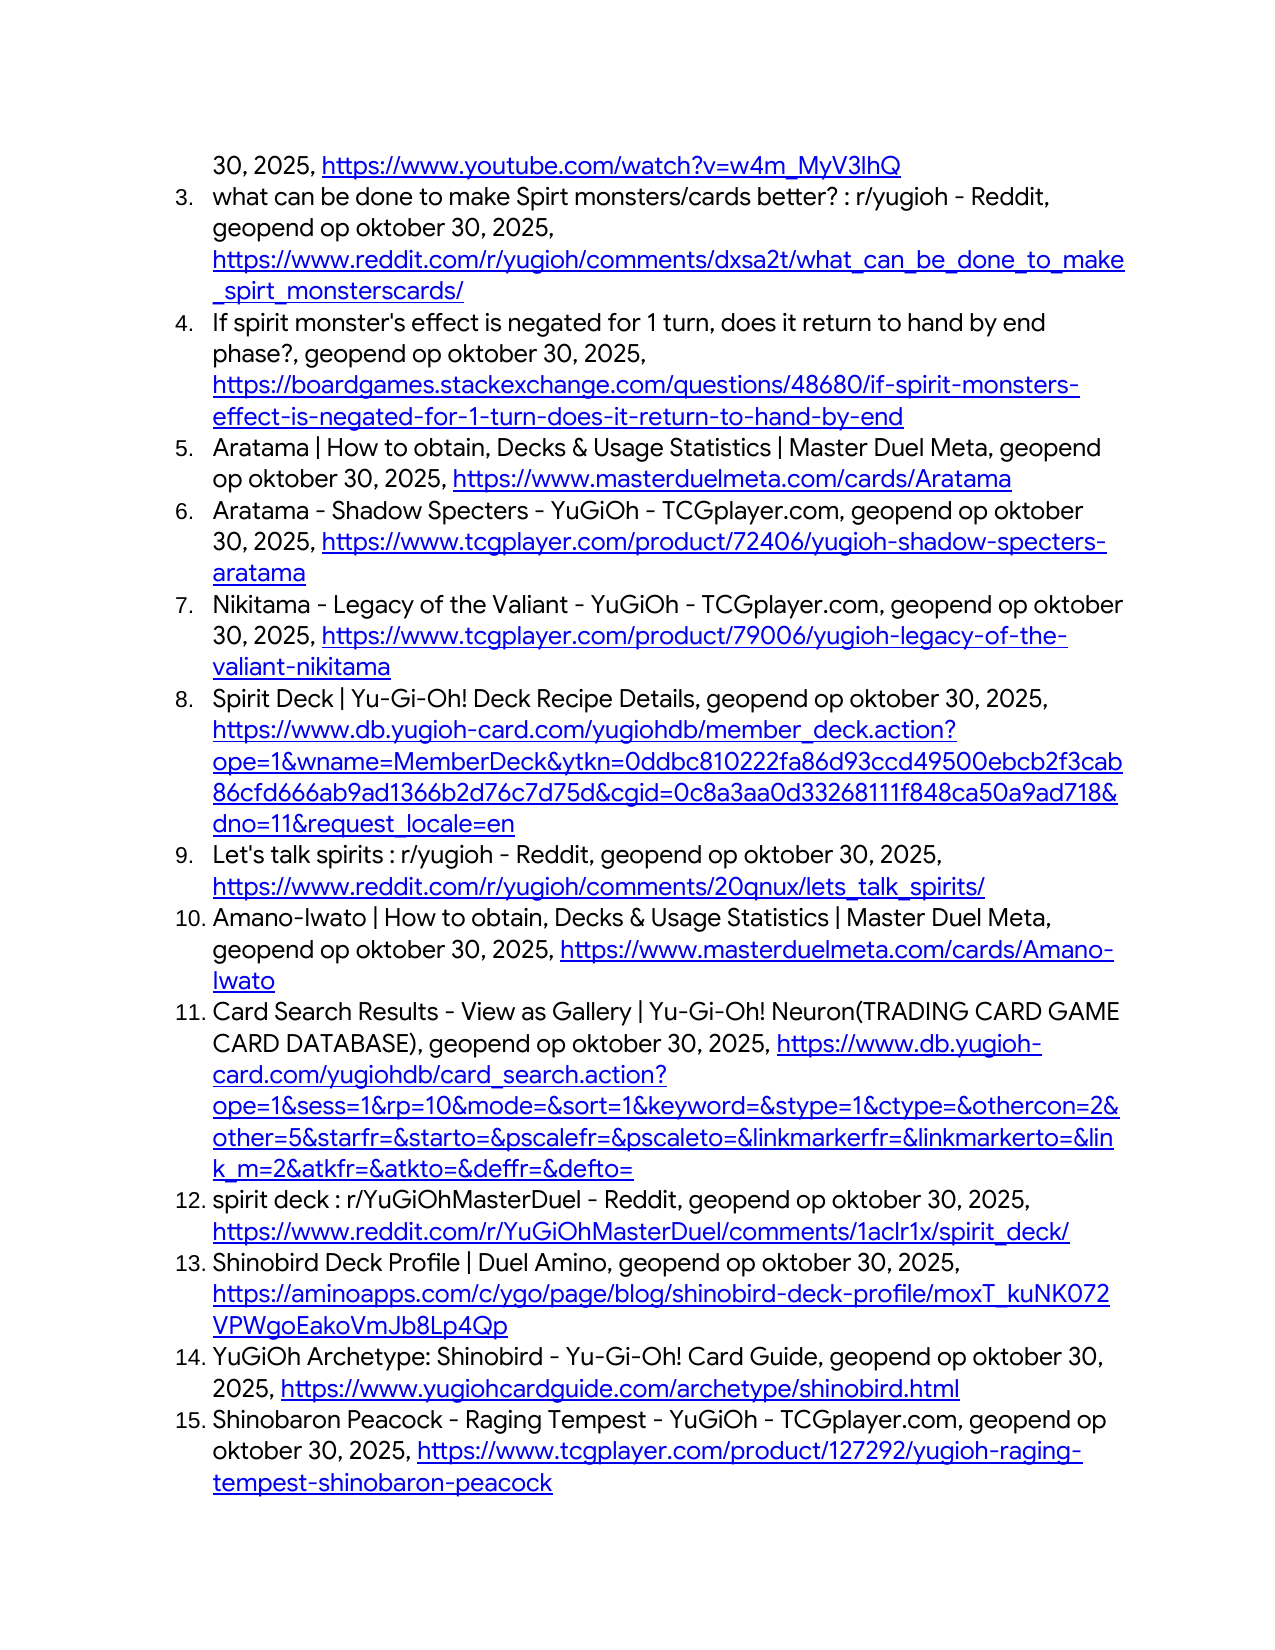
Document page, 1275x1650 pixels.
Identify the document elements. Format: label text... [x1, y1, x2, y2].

list Amano-Iwato | How to obtain, Decks & Usage Statistics | Master Duel Meta, geopend op oktober 30, 2025, https://www.masterduelmeta.com/cards/Amano-Iwato [175, 902, 1125, 997]
list Shinobaron Peacock - Raging Tempest - YuGiOh - TCGplayer.com, geopend op oktober 30, 2025, https://www.tcgplayer.com/product/127292/yugioh-raging-tempest-shinobaron-peacock [175, 1404, 1125, 1498]
list Card Search Results - View as Gallery | Yu-Gi-Oh! Neuron(TRADING CARD GAME CARD DATABASE), geopend op oktober 30, 2025, https://www.db.yugioh-card.com/yugiohdb/card_search.action?ope=1&sess=1&rp=10&mode=&sort=1&keyword=&stype=1&ctype=&othercon=2&other=5&starfr=&starto=&pscalefr=&pscaleto=&linkmarkerfr=&linkmarkerto=&link_m=2&atkfr=&atkto=&deffr=&defto= [175, 997, 1125, 1185]
list what can be done to make Spirt monsters/cards better? : r/yugioh - Reddit, geopend op oktober 30, 2025, https://www.reddit.com/r/yugioh/comments/dxsa2t/what_can_be_done_to_make_spirt_monsterscards/ [175, 181, 1125, 307]
list YuGiOh Archetype: Shinobird - Yu-Gi-Oh! Card Guide, geopend op oktober 30, 2025, https://www.yugiohcardguide.com/archetype/shinobird.html [175, 1341, 1125, 1404]
list Let's talk spirits : r/yugioh - Reddit, geopend op oktober 30, 2025, https://www.reddit.com/r/yugioh/comments/20qnux/lets_talk_spirits/ [175, 840, 1125, 902]
list Spirit Deck | Yu-Gi-Oh! Deck Recipe Details, geopend op oktober 30, 2025, https://www.db.yugioh-card.com/yugiohdb/member_deck.action?ope=1&wname=MemberDeck&ytkn=0ddbc810222fa86d93ccd49500ebcb2f3cab86cfd666ab9ad1366b2d76c7d75d&cgid=0c8a3aa0d33268111f848ca50a9ad718&dno=11&request_locale=en [175, 683, 1125, 840]
list spirit deck : r/YuGiOhMasterDuel - Reddit, geopend op oktober 30, 2025, https://www.reddit.com/r/YuGiOhMasterDuel/comments/1aclr1x/spirit_deck/ [175, 1185, 1125, 1247]
list Aratama - Shadow Specters - YuGiOh - TCGplayer.com, geopend op oktober 30, 2025, https://www.tcgplayer.com/product/72406/yugioh-shadow-specters-aratama [175, 495, 1125, 589]
list Aratama | How to obtain, Decks & Usage Statistics | Master Duel Meta, geopend op oktober 30, 2025, https://www.masterduelmeta.com/cards/Aratama [175, 432, 1125, 495]
list Nikitama - Legacy of the Valiant - YuGiOh - TCGplayer.com, geopend op oktober 30, 2025, https://www.tcgplayer.com/product/79006/yugioh-legacy-of-the-valiant-nikitama [175, 589, 1125, 683]
list Shinobird Deck Profile | Duel Amino, geopend op oktober 30, 2025, https://aminoapps.com/c/ygo/page/blog/shinobird-deck-profile/moxT_kuNK072VPWgoEakoVmJb8Lp4Qp [175, 1247, 1125, 1341]
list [175, 150, 1125, 181]
list If spirit monster's effect is negated for 1 turn, does it return to hand by end phase?, geopend op oktober 30, 2025, https://boardgames.stackexchange.com/questions/48680/if-spirit-monsters-effect-is-negated-for-1-turn-does-it-return-to-hand-by-end [175, 307, 1125, 432]
